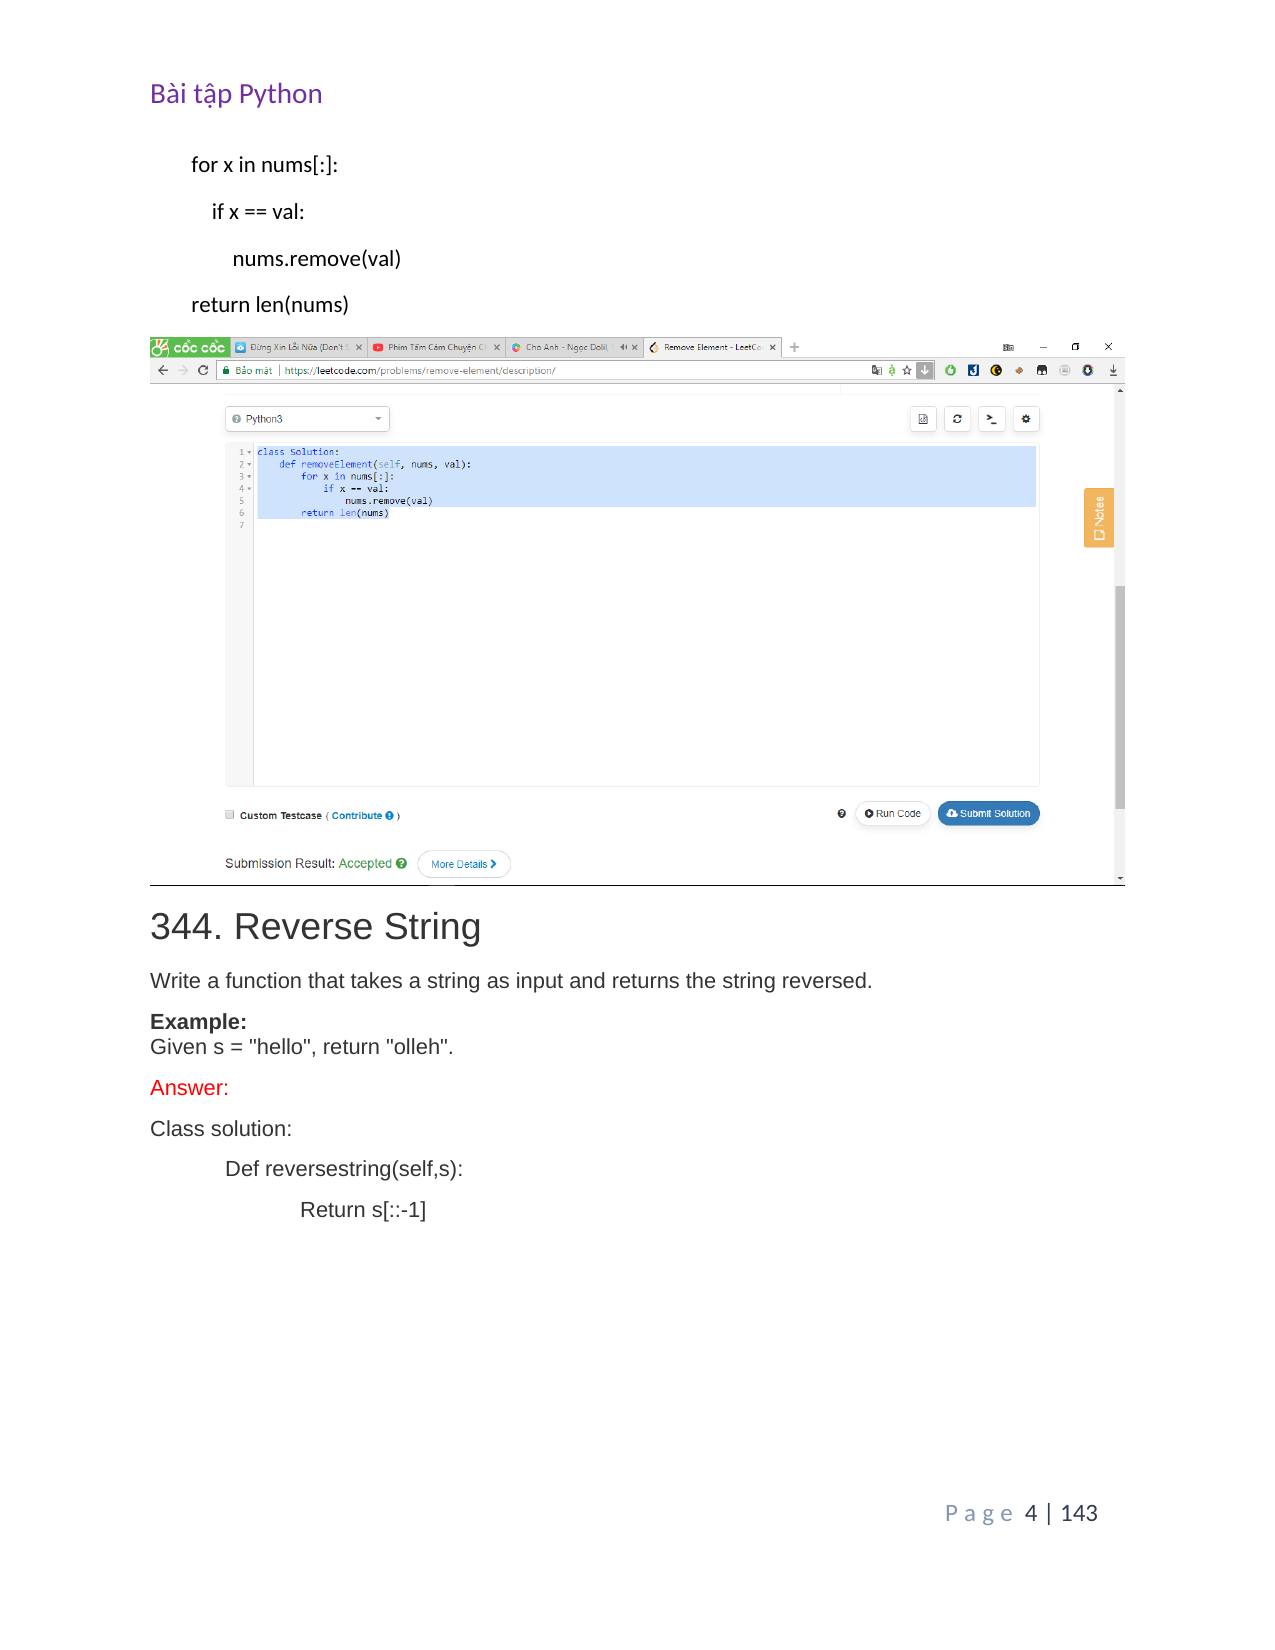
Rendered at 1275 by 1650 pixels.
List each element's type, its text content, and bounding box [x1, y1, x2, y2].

text Return s[::-1] [150, 1197, 1125, 1222]
text Def reversestring(self,s): [150, 1156, 1125, 1181]
text if x == val: [150, 197, 1125, 225]
text for x in nums[:]: [150, 150, 1125, 178]
text Class solution: [150, 1115, 1125, 1141]
text Write a function that takes a string as input and returns the string reversed. [150, 968, 1125, 993]
text 344. Reverse String [150, 904, 1125, 948]
text return len(nums) [150, 291, 1125, 319]
picture [150, 337, 1125, 886]
text nums.remove(val) [150, 244, 1125, 272]
text Answer: [150, 1074, 1125, 1100]
text Example: Given s = "hello", return "olleh". [150, 1008, 1125, 1059]
